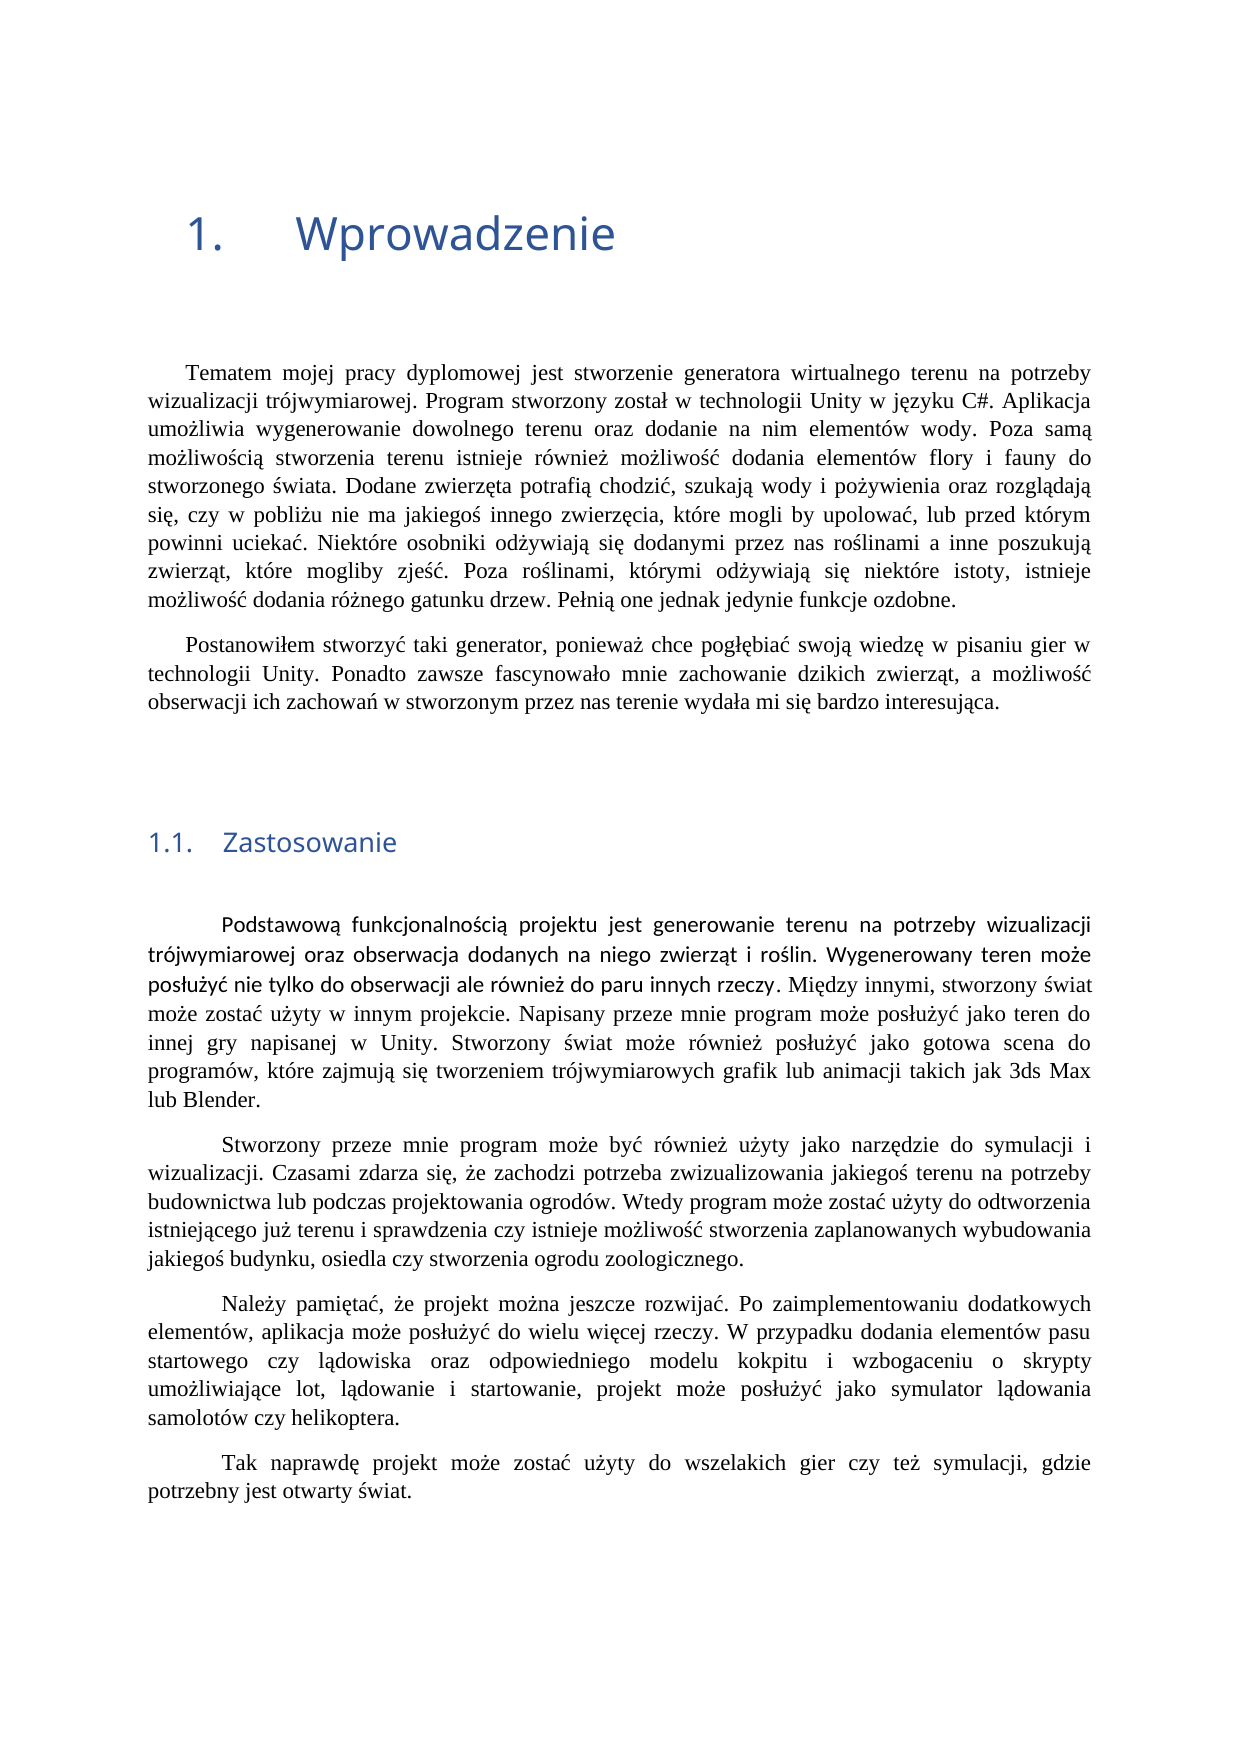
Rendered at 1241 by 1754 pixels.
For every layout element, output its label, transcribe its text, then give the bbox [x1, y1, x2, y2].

text Tematem mojej pracy dyplomowej jest stworzenie generatora wirtualnego terenu na potrzeby wizualizacji trójwymiarowej. Program stworzony został w technologii Unity w języku C#. Aplikacja umożliwia wygenerowanie dowolnego terenu oraz dodanie na nim elementów wody. Poza samą możliwością stworzenia terenu istnieje również możliwość dodania elementów flory i fauny do stworzonego świata. Dodane zwierzęta potrafią chodzić, szukają wody i pożywienia oraz rozglądają się, czy w pobliżu nie ma jakiegoś innego zwierzęcia, które mogli by upolować, lub przed którym powinni uciekać. Niektóre osobniki odżywiają się dodanymi przez nas roślinami a inne poszukują zwierząt, które mogliby zjeść. Poza roślinami, którymi odżywiają się niektóre istoty, istnieje możliwość dodania różnego gatunku drzew. Pełnią one jednak jedynie funkcje ozdobne. [148, 358, 1093, 612]
text Podstawową funkcjonalnością projektu jest generowanie terenu na potrzeby wizualizacji trójwymiarowej oraz obserwacja dodanych na niego zwierząt i roślin. Wygenerowany teren może posłużyć nie tylko do obserwacji ale również do paru innych rzeczy. Między innymi, stworzony świat może zostać użyty w innym projekcie. Napisany przeze mnie program może posłużyć jako teren do innej gry napisanej w Unity. Stworzony świat może również posłużyć jako gotowa scena do programów, które zajmują się tworzeniem trójwymiarowych grafik lub animacji takich jak 3ds Max lub Blender. [148, 910, 1093, 1112]
text Tak naprawdę projekt może zostać użyty do wszelakich gier czy też symulacji, gdzie potrzebny jest otwarty świat. [148, 1449, 1093, 1503]
text Należy pamiętać, że projekt można jeszcze rozwijać. Po zaimplementowaniu dodatkowych elementów, aplikacja może posłużyć do wielu więcej rzeczy. W przypadku dodania elementów pasu startowego czy lądowiska oraz odpowiedniego modelu kokpitu i wzbogaceniu o skrypty umożliwiające lot, lądowanie i startowanie, projekt może posłużyć jako symulator lądowania samolotów czy helikoptera. [148, 1290, 1093, 1430]
subtitle Wprowadzenie [185, 201, 1093, 263]
text Postanowiłem stworzyć taki generator, ponieważ chce pogłębiać swoją wiedzę w pisaniu gier w technologii Unity. Ponadto zawsze fascynowało mnie zachowanie dzikich zwierząt, a możliwość obserwacji ich zachowań w stworzonym przez nas terenie wydała mi się bardzo interesująca. [148, 631, 1093, 714]
subtitle Zastosowanie [148, 823, 1093, 860]
text Stworzony przeze mnie program może być również użyty jako narzędzie do symulacji i wizualizacji. Czasami zdarza się, że zachodzi potrzeba zwizualizowania jakiegoś terenu na potrzeby budownictwa lub podczas projektowania ogrodów. Wtedy program może zostać użyty do odtworzenia istniejącego już terenu i sprawdzenia czy istnieje możliwość stworzenia zaplanowanych wybudowania jakiegoś budynku, osiedla czy stworzenia ogrodu zoologicznego. [148, 1131, 1093, 1271]
